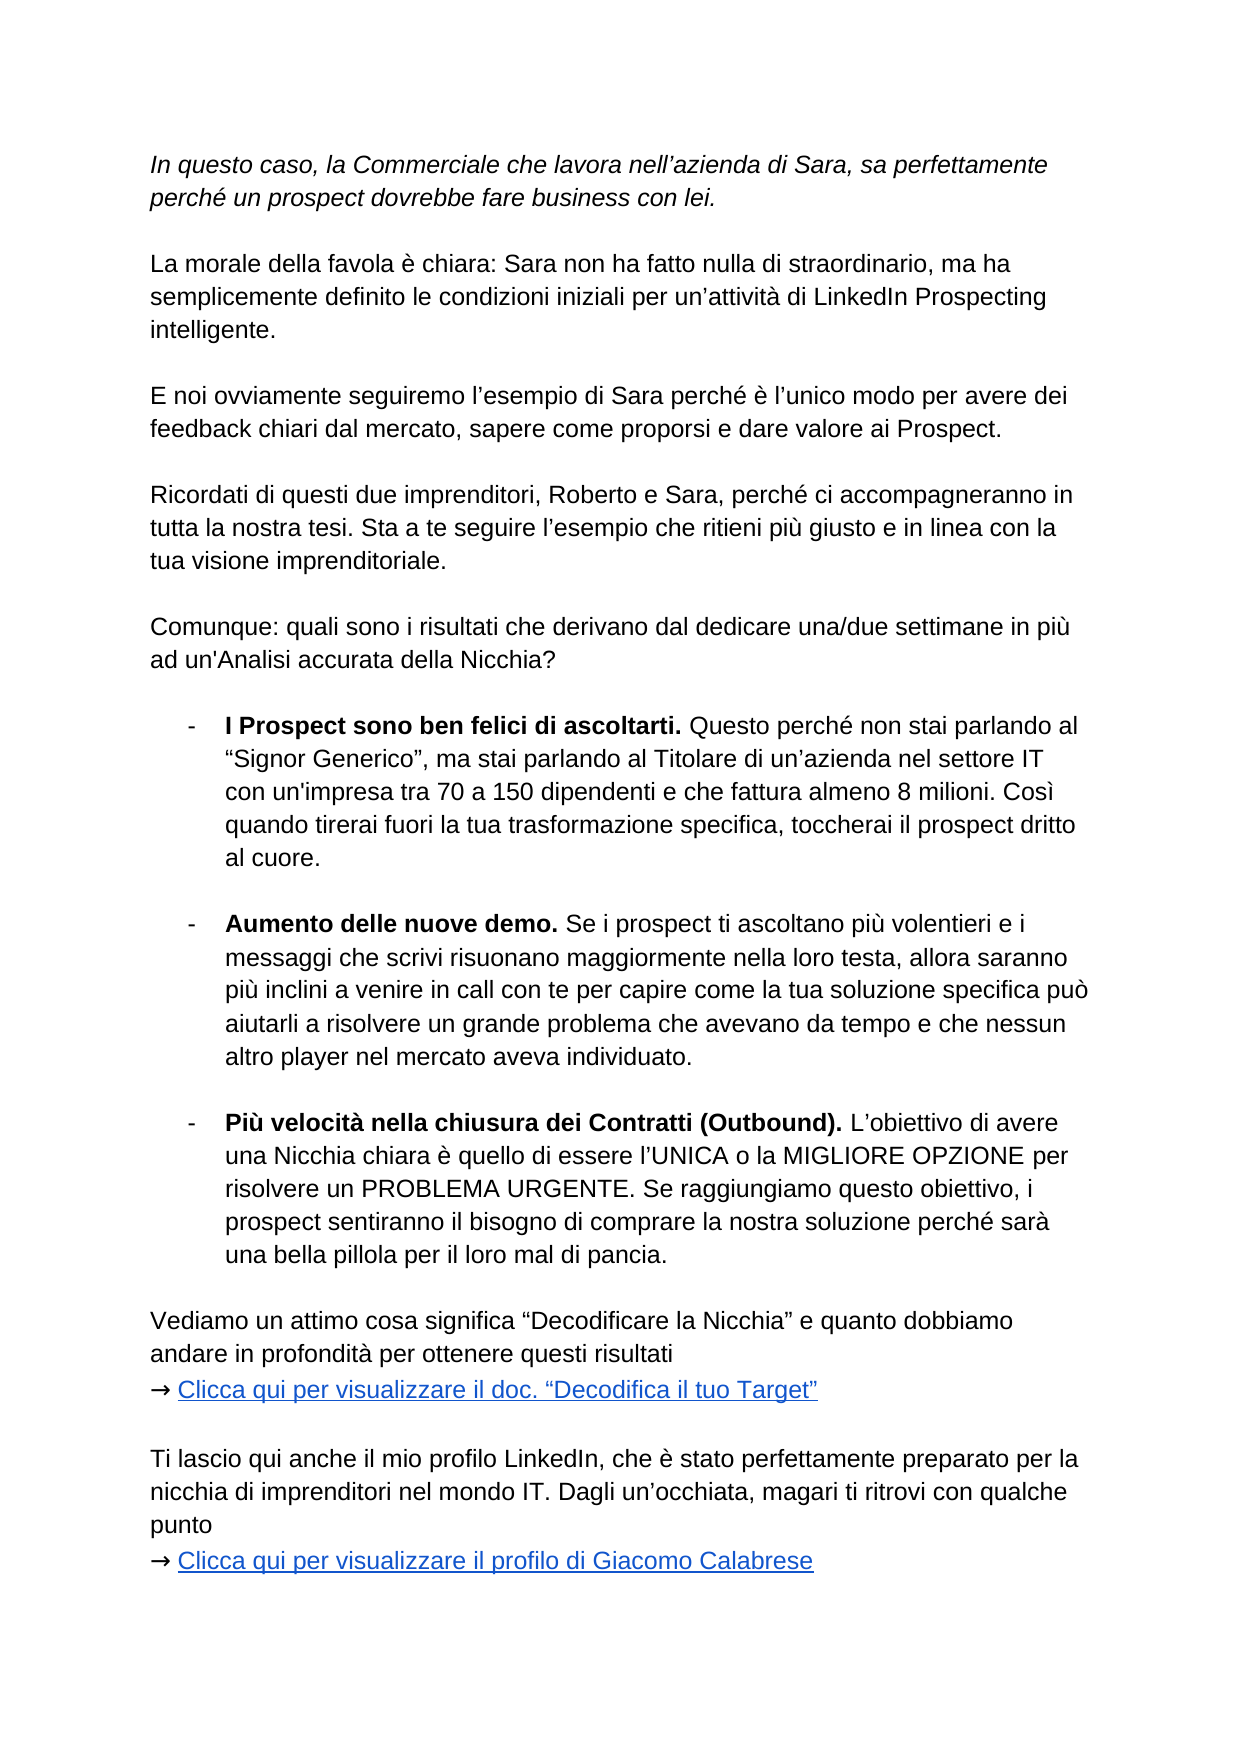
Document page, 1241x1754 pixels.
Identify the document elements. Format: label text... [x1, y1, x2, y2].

text → Clicca qui per visualizzare il doc. “Decodifica il tuo Target” [150, 1372, 1090, 1406]
text Ti lascio qui anche il mio profilo LinkedIn, che è stato perfettamente preparato per la nicchia di imprenditori nel mondo IT. Dagli un’occhiata, magari ti ritrovi con qualche punto [150, 1444, 1090, 1539]
text Ricordati di questi due imprenditori, Roberto e Sara, perché ci accompagneranno in tutta la nostra tesi. Sta a te seguire l’esempio che ritieni più giusto e in linea con la tua visione imprenditoriale. [150, 480, 1090, 575]
text Vediamo un attimo cosa significa “Decodificare la Nicchia” e quanto dobbiamo andare in profondità per ottenere questi risultati [150, 1306, 1090, 1367]
text La morale della favola è chiara: Sara non ha fatto nulla di straordinario, ma ha semplicemente definito le condizioni iniziali per un’attività di LinkedIn Prospecting intelligente. [150, 249, 1090, 344]
text → Clicca qui per visualizzare il profilo di Giacomo Calabrese [150, 1543, 1090, 1577]
list I Prospect sono ben felici di ascoltarti. Questo perché non stai parlando al “Signor Generico”, ma stai parlando al Titolare di un’azienda nel settore IT con un'impresa tra 70 a 150 dipendenti e che fattura almeno 8 milioni. Così quando tirerai fuori la tua trasformazione specifica, toccherai il prospect dritto al cuore. [187, 711, 1090, 872]
text Comunque: quali sono i risultati che derivano dal dedicare una/due settimane in più ad un'Analisi accurata della Nicchia? [150, 612, 1090, 674]
list Più velocità nella chiusura dei Contratti (Outbound). L’obiettivo di avere una Nicchia chiara è quello di essere l’UNICA o la MIGLIORE OPZIONE per risolvere un PROBLEMA URGENTE. Se raggiungiamo questo obiettivo, i prospect sentiranno il bisogno di comprare la nostra soluzione perché sarà una bella pillola per il loro mal di pancia. [187, 1108, 1090, 1268]
text E noi ovviamente seguiremo l’esempio di Sara perché è l’unico modo per avere dei feedback chiari dal mercato, sapere come proporsi e dare valore ai Prospect. [150, 381, 1090, 443]
text In questo caso, la Commerciale che lavora nell’azienda di Sara, sa perfettamente perché un prospect dovrebbe fare business con lei. [150, 150, 1090, 212]
list Aumento delle nuove demo. Se i prospect ti ascoltano più volentieri e i messaggi che scrivi risuonano maggiormente nella loro testa, allora saranno più inclini a venire in call con te per capire come la tua soluzione specifica può aiutarli a risolvere un grande problema che avevano da tempo e che nessun altro player nel mercato aveva individuato. [187, 909, 1090, 1070]
